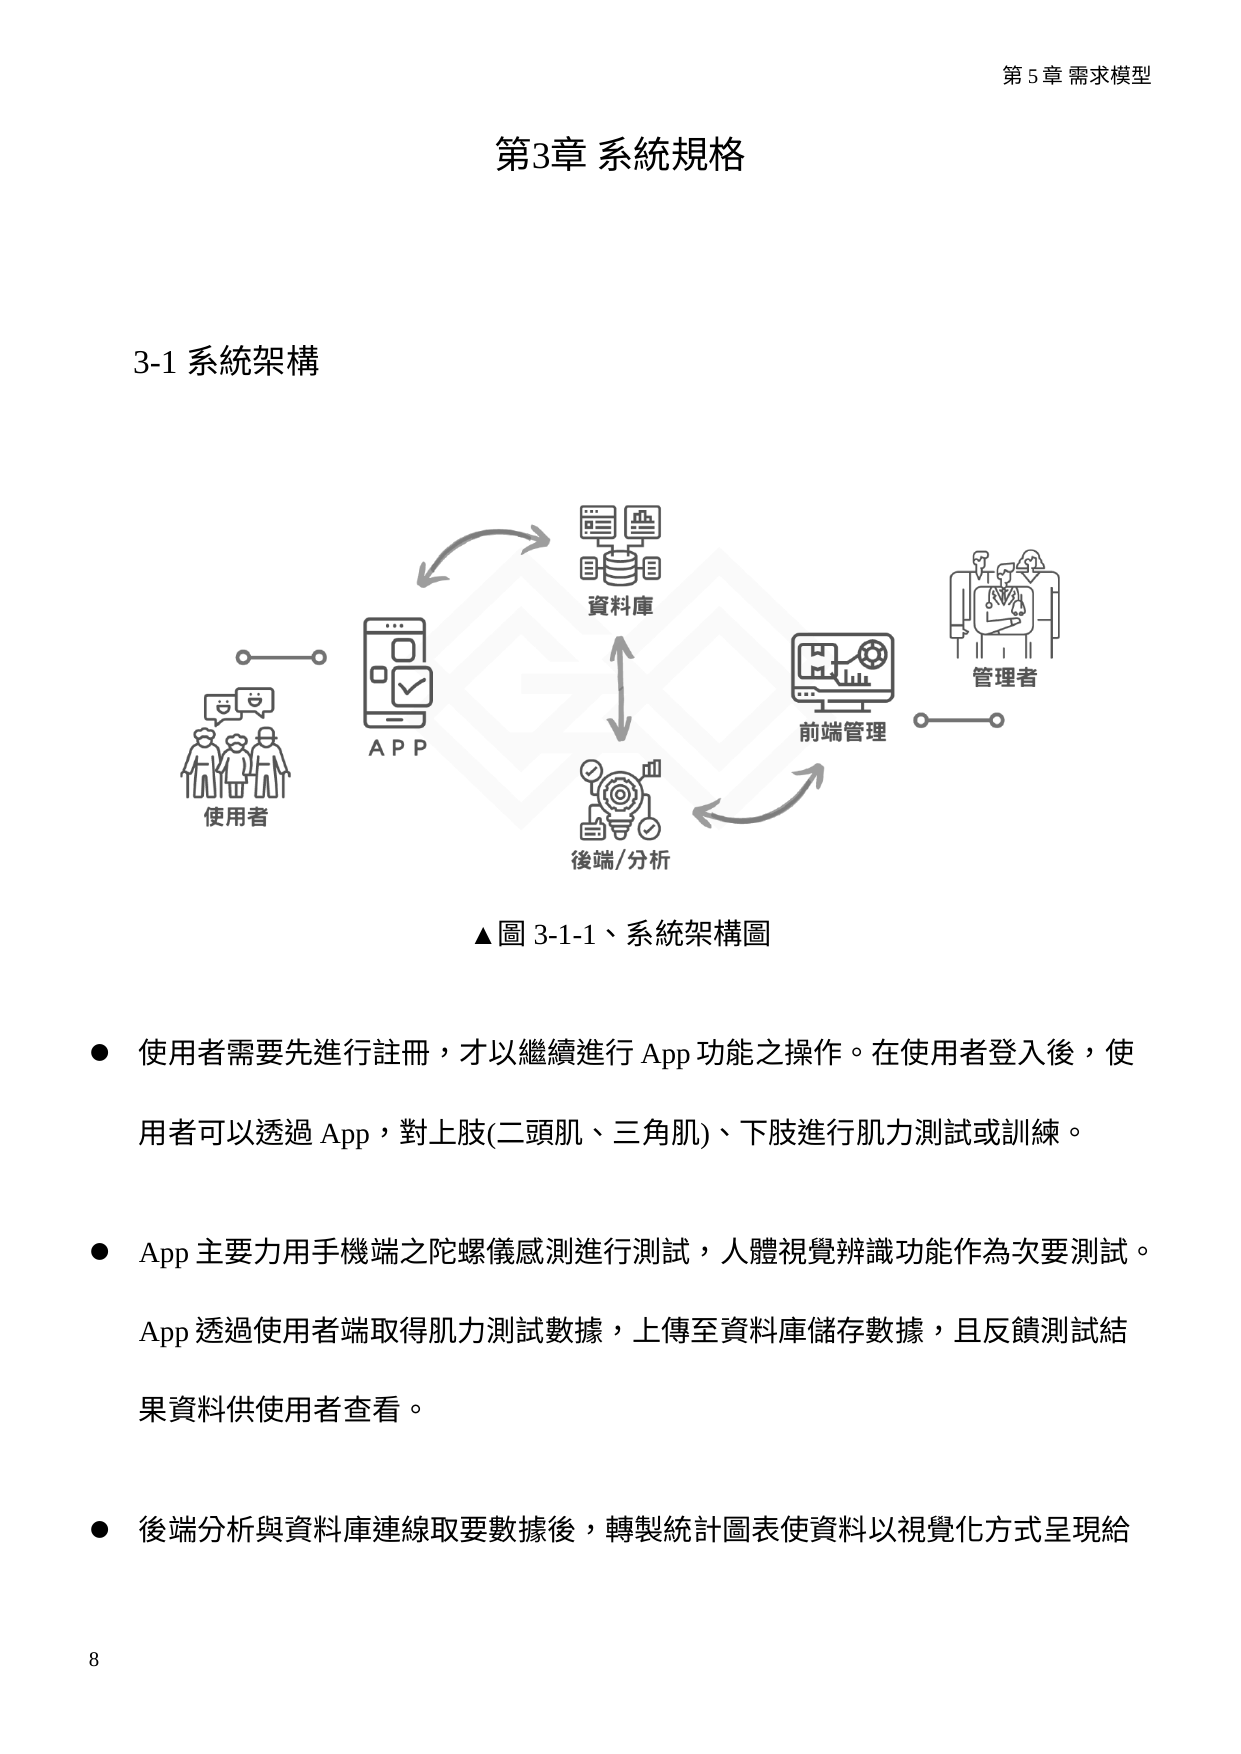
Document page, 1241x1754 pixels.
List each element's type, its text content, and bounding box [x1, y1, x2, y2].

subtitle 系統架構 [133, 319, 1152, 399]
subtitle 系統規格 [89, 113, 1152, 192]
list App主要力用手機端之陀螺儀感測進行測試，人體視覺辨識功能作為次要測試。App透過使用者端取得肌力測試數據，上傳至資料庫儲存數據，且反饋測試結果資料供使用者查看。 [89, 1210, 1152, 1487]
picture [88, 495, 1152, 884]
list 使用者需要先進行註冊，才以繼續進行App功能之操作。在使用者登入後，使用者可以透過App，對上肢(二頭肌、三角肌)、下肢進行肌力測試或訓練。 [89, 1011, 1152, 1210]
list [89, 1487, 1152, 1567]
